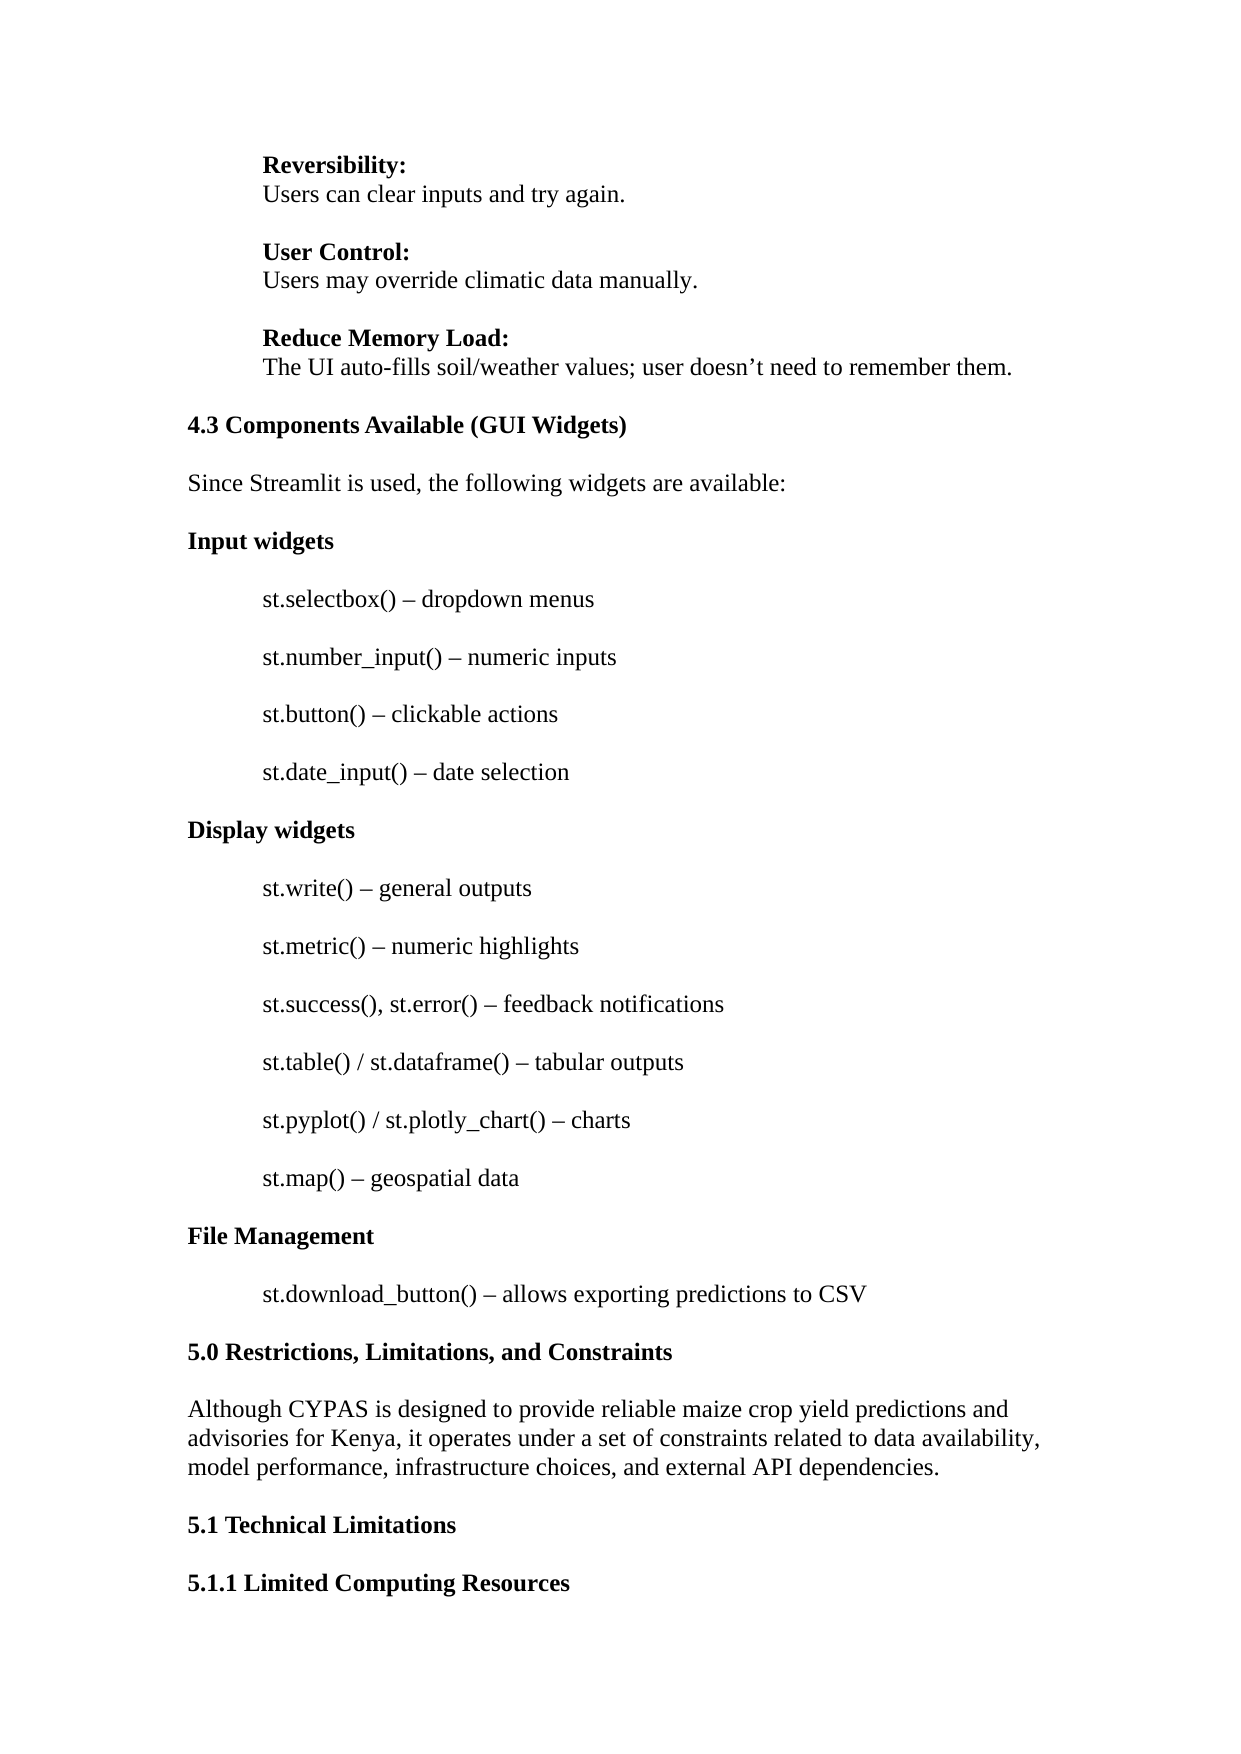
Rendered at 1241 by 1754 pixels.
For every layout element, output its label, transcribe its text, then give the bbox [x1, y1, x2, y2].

text Reduce Memory Load: The UI auto-fills soil/weather values; user doesn’t need to remember them. [262, 323, 1053, 381]
text st.metric() – numeric highlights [262, 931, 1053, 960]
text st.success(), st.error() – feedback notifications [262, 989, 1053, 1018]
text st.write() – general outputs [262, 873, 1053, 902]
text User Control: Users may override climatic data manually. [262, 237, 1053, 294]
text st.table() / st.dataframe() – tabular outputs [262, 1047, 1053, 1076]
subtitle 4.3 Components Available (GUI Widgets) [187, 410, 1053, 439]
text st.selectbox() – dropdown menus [262, 584, 1053, 612]
text st.map() – geospatial data [262, 1163, 1053, 1192]
subtitle 5.0 Restrictions, Limitations, and Constraints [187, 1337, 1053, 1365]
text Reversibility: Users can clear inputs and try again. [262, 150, 1053, 207]
subtitle File Management [187, 1221, 1053, 1249]
text st.date_input() – date selection [262, 757, 1053, 786]
subtitle Display widgets [187, 815, 1053, 844]
text st.pyplot() / st.plotly_chart() – charts [262, 1105, 1053, 1134]
subtitle 5.1 Technical Limitations [187, 1510, 1053, 1539]
text Although CYPAS is designed to provide reliable maize crop yield predictions and advisories for Kenya, it operates under a set of constraints related to data availability, model performance, infrastructure choices, and external API dependencies. [187, 1394, 1053, 1481]
subtitle Input widgets [187, 526, 1053, 554]
subtitle 5.1.1 Limited Computing Resources [187, 1568, 1053, 1597]
text st.number_input() – numeric inputs [262, 642, 1053, 670]
text st.button() – clickable actions [262, 699, 1053, 728]
text Since Streamlit is used, the following widgets are available: [187, 468, 1053, 497]
text st.download_button() – allows exporting predictions to CSV [262, 1279, 1053, 1307]
